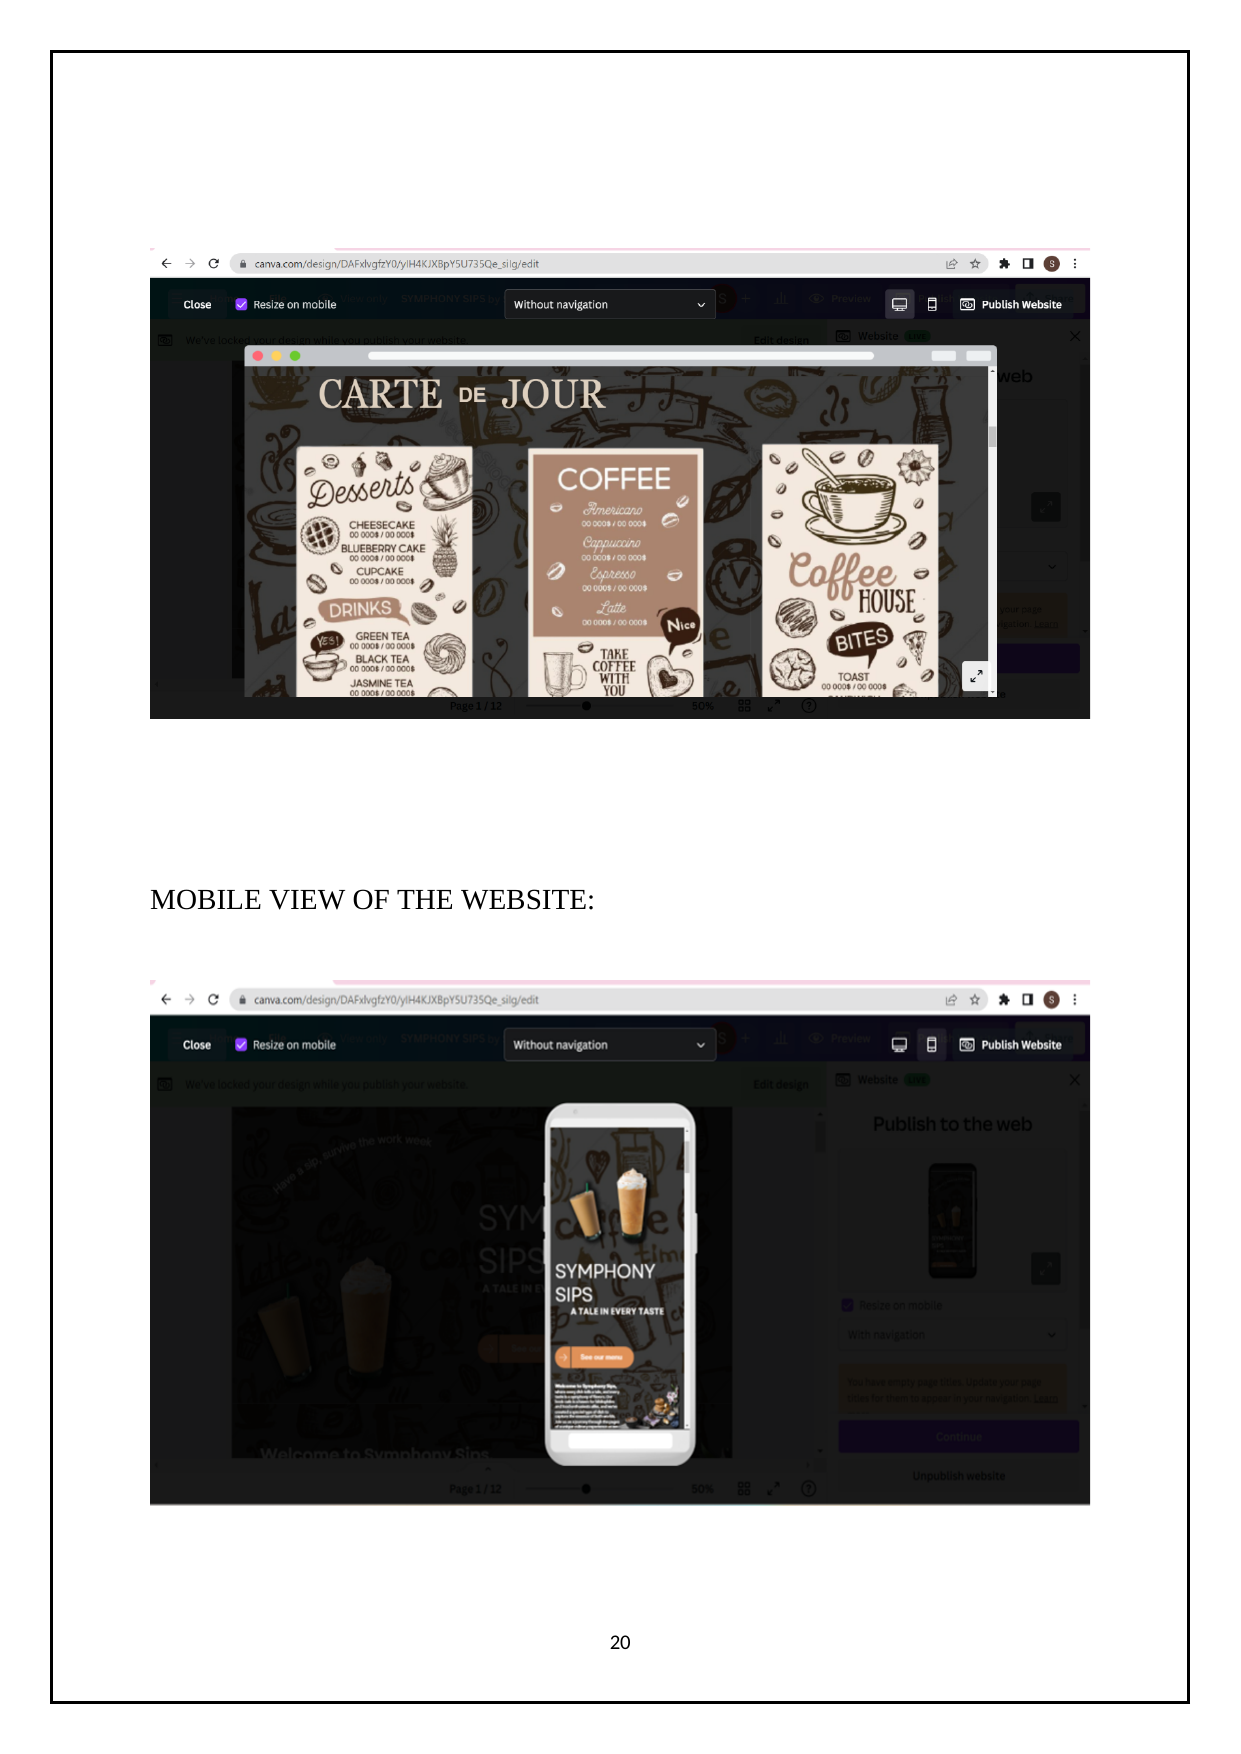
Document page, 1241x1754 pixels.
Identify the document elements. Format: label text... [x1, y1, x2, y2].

picture [150, 980, 1091, 1506]
picture [150, 248, 1091, 719]
text MOBILE VIEW OF THE WEBSITE: [150, 882, 1090, 916]
